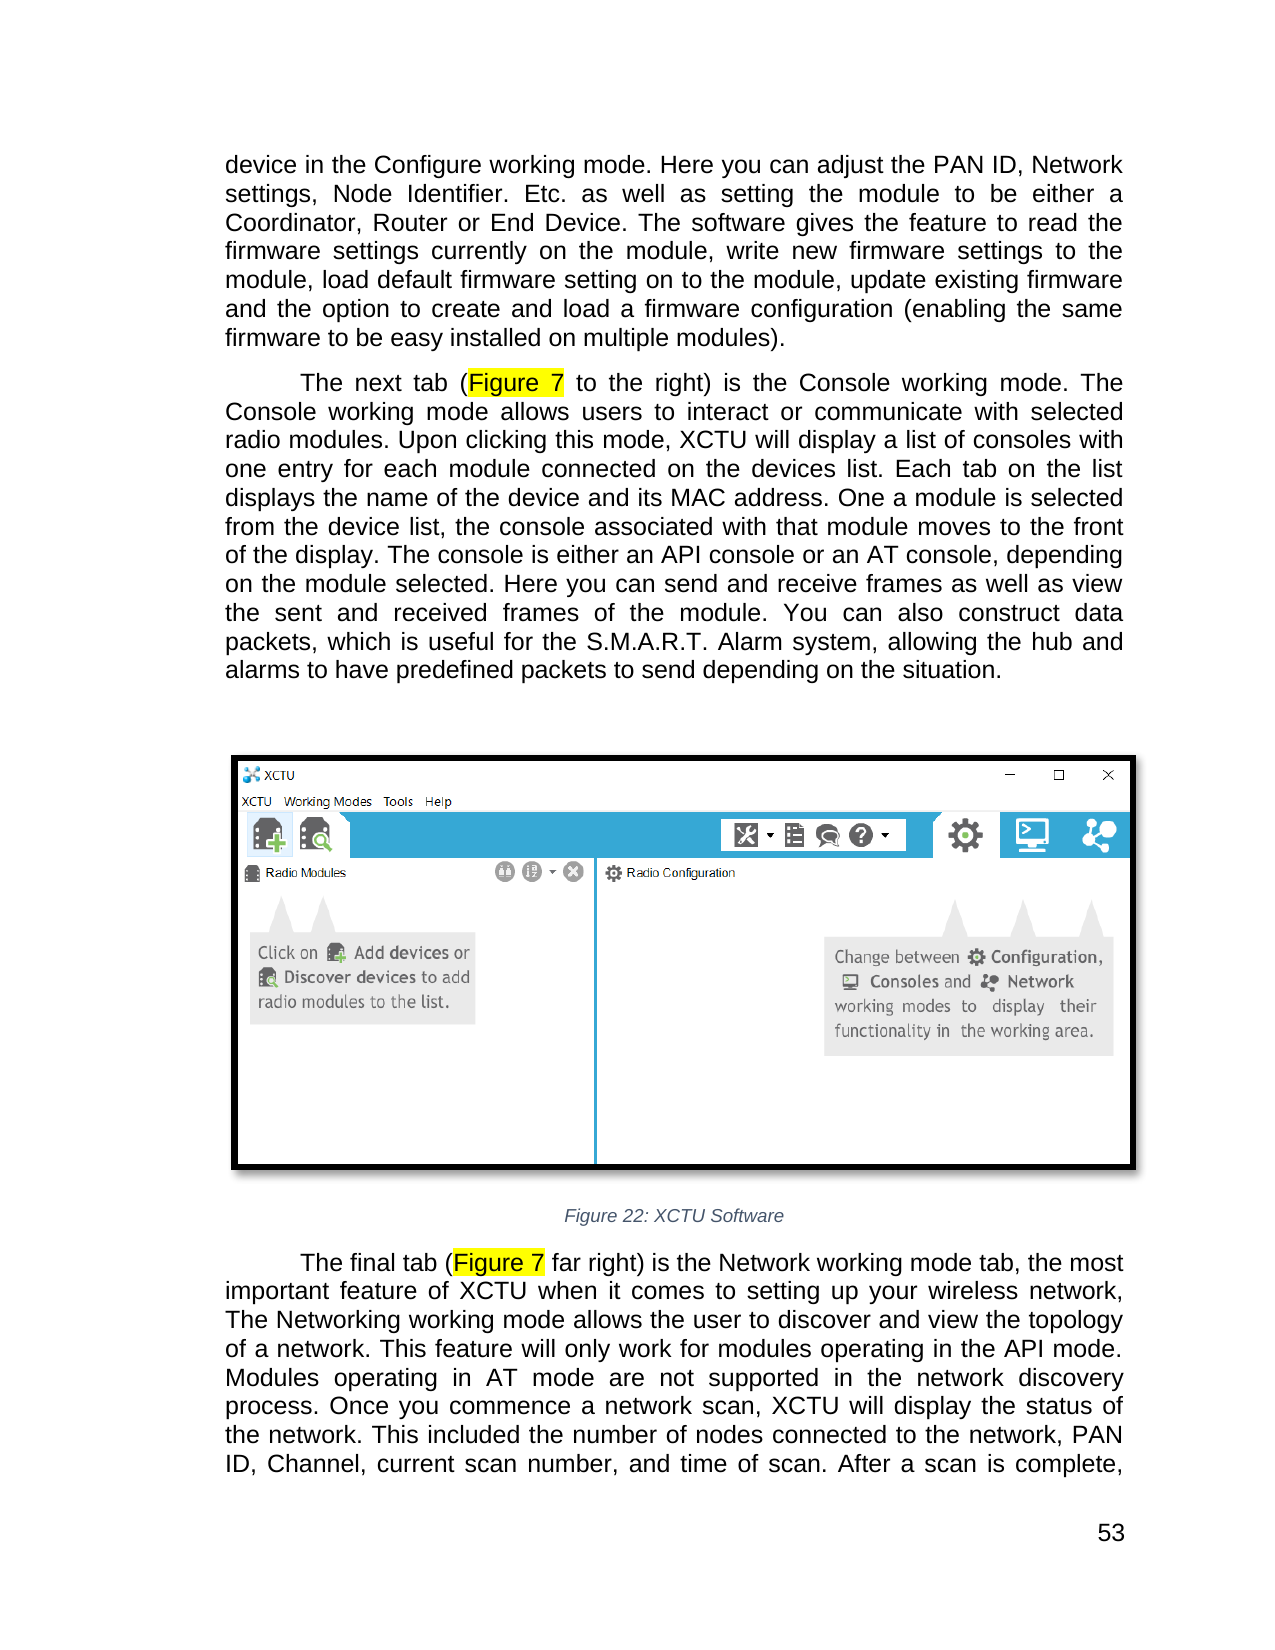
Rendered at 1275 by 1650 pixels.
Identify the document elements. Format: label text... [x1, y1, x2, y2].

text Figure 22: XCTU Software [225, 1205, 1125, 1227]
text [225, 150, 1125, 351]
text The next tab (Figure 7 to the right) is the Console working mode. The Console working mode allows users to interact or communicate with selected radio modules. Upon clicking this mode, XCTU will display a list of consoles with one entry for each module connected on the devices list. Each tab on the list displays the name of the device and its MAC address. One a module is selected from the device list, the console associated with that module moves to the front of the display. The console is either an API console or an AT console, depending on the module selected. Here you can send and receive frames as well as view the sent and received frames of the module. You can also construct data packets, which is useful for the S.M.A.R.T. Alarm system, allowing the hub and alarms to have predefined packets to send depending on the situation. [225, 368, 1125, 684]
picture [238, 761, 1130, 1164]
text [225, 1248, 1125, 1478]
